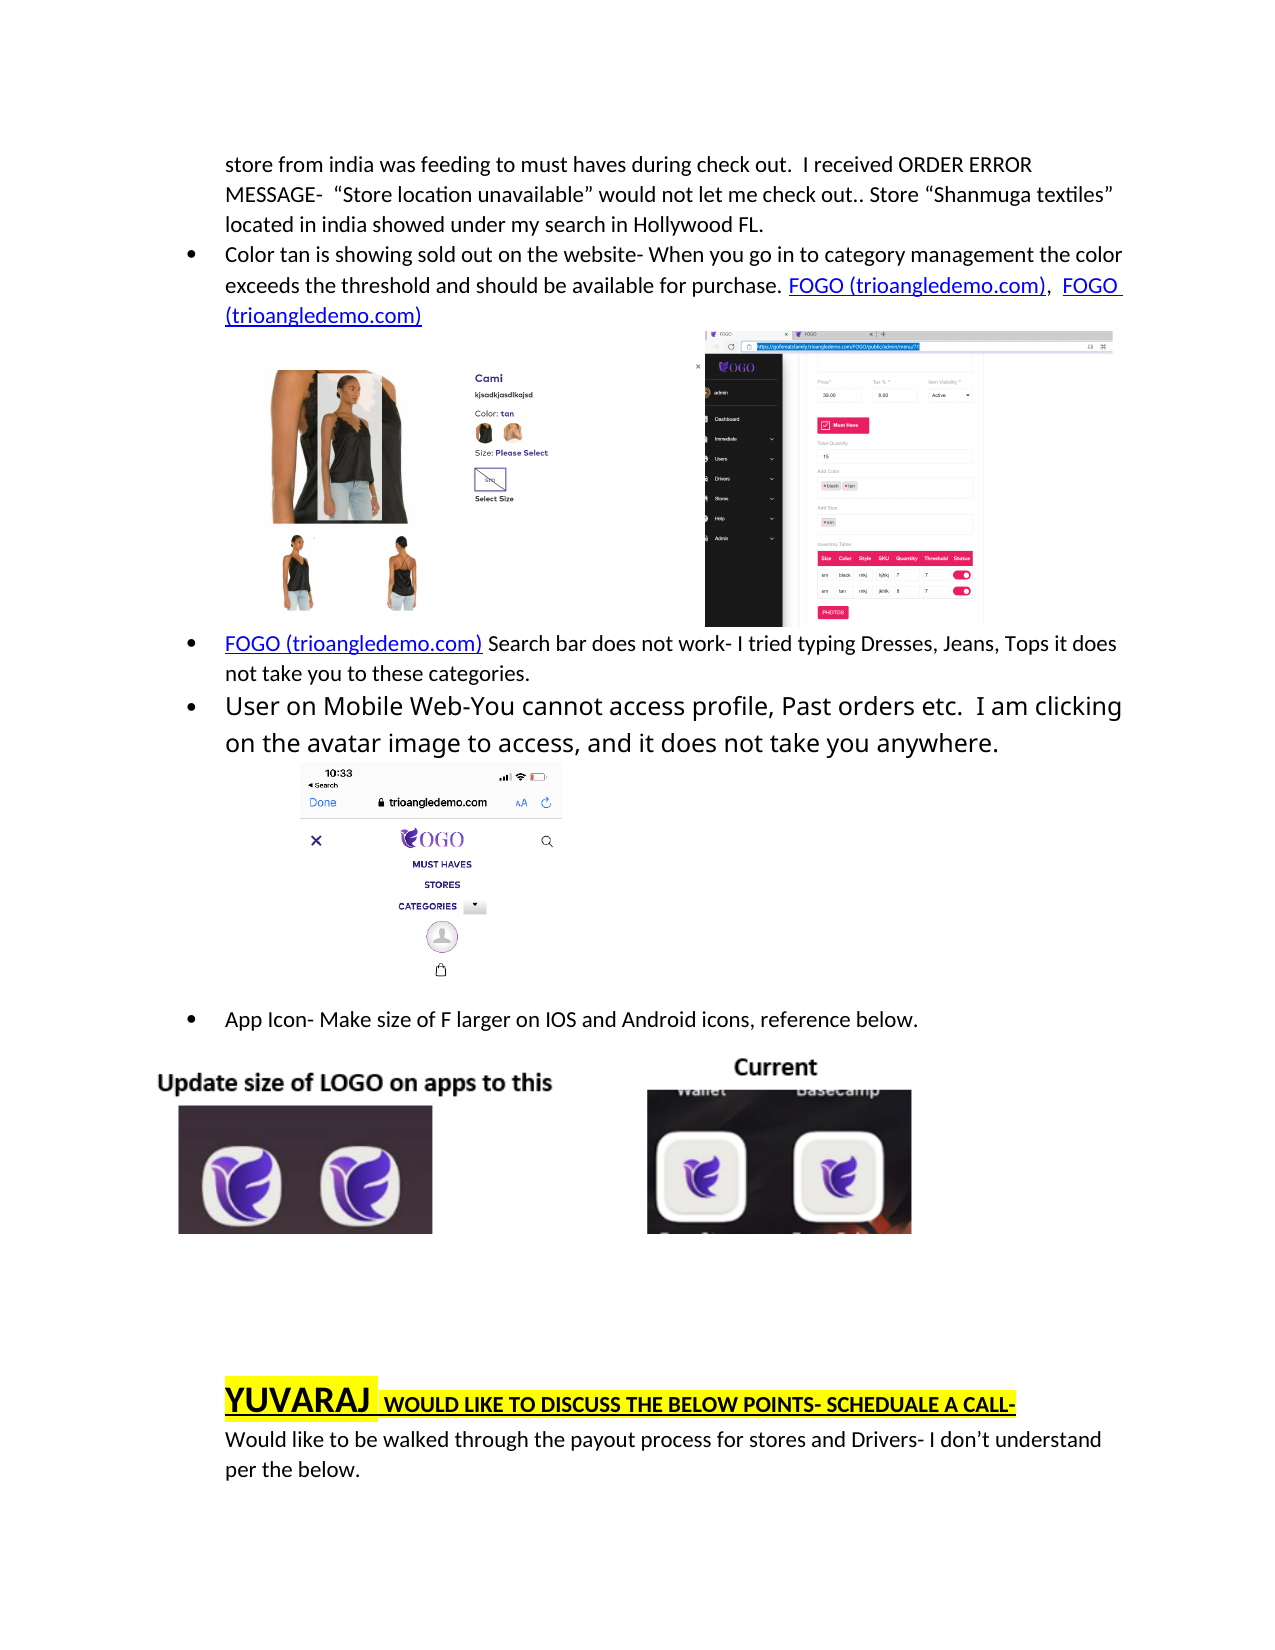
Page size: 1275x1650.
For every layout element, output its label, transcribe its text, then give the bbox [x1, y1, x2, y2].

picture [300, 762, 563, 1006]
picture [705, 331, 1113, 627]
list YUVARAJ WOULD LIKE TO DISCUSS THE BELOW POINTS- SCHEDUALE A CALL- [378, 1376, 1125, 1422]
list User on Mobile Web-You cannot access profile, Past orders etc. I am clicking on the avatar image to access, and it does not take you anywhere. [187, 689, 1125, 760]
list Would like to be walked through the payout process for stores and Drivers- I don’t understand per the below. [225, 1425, 1125, 1484]
picture [225, 356, 700, 627]
picture [150, 1052, 922, 1234]
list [187, 150, 1125, 238]
list App Icon- Make size of F larger on IOS and Android icons, reference below. [187, 1005, 1125, 1033]
list FOGO (trioangledemo.com) Search bar does not work- I tried typing Dresses, Jeans, Tops it does not take you to these categories. [187, 629, 1125, 687]
list Color tan is showing sold out on the website- When you go in to category management the color exceeds the threshold and should be available for purchase. FOGO (trioangledemo.com), FOGO (trioangledemo.com) [187, 241, 1125, 329]
